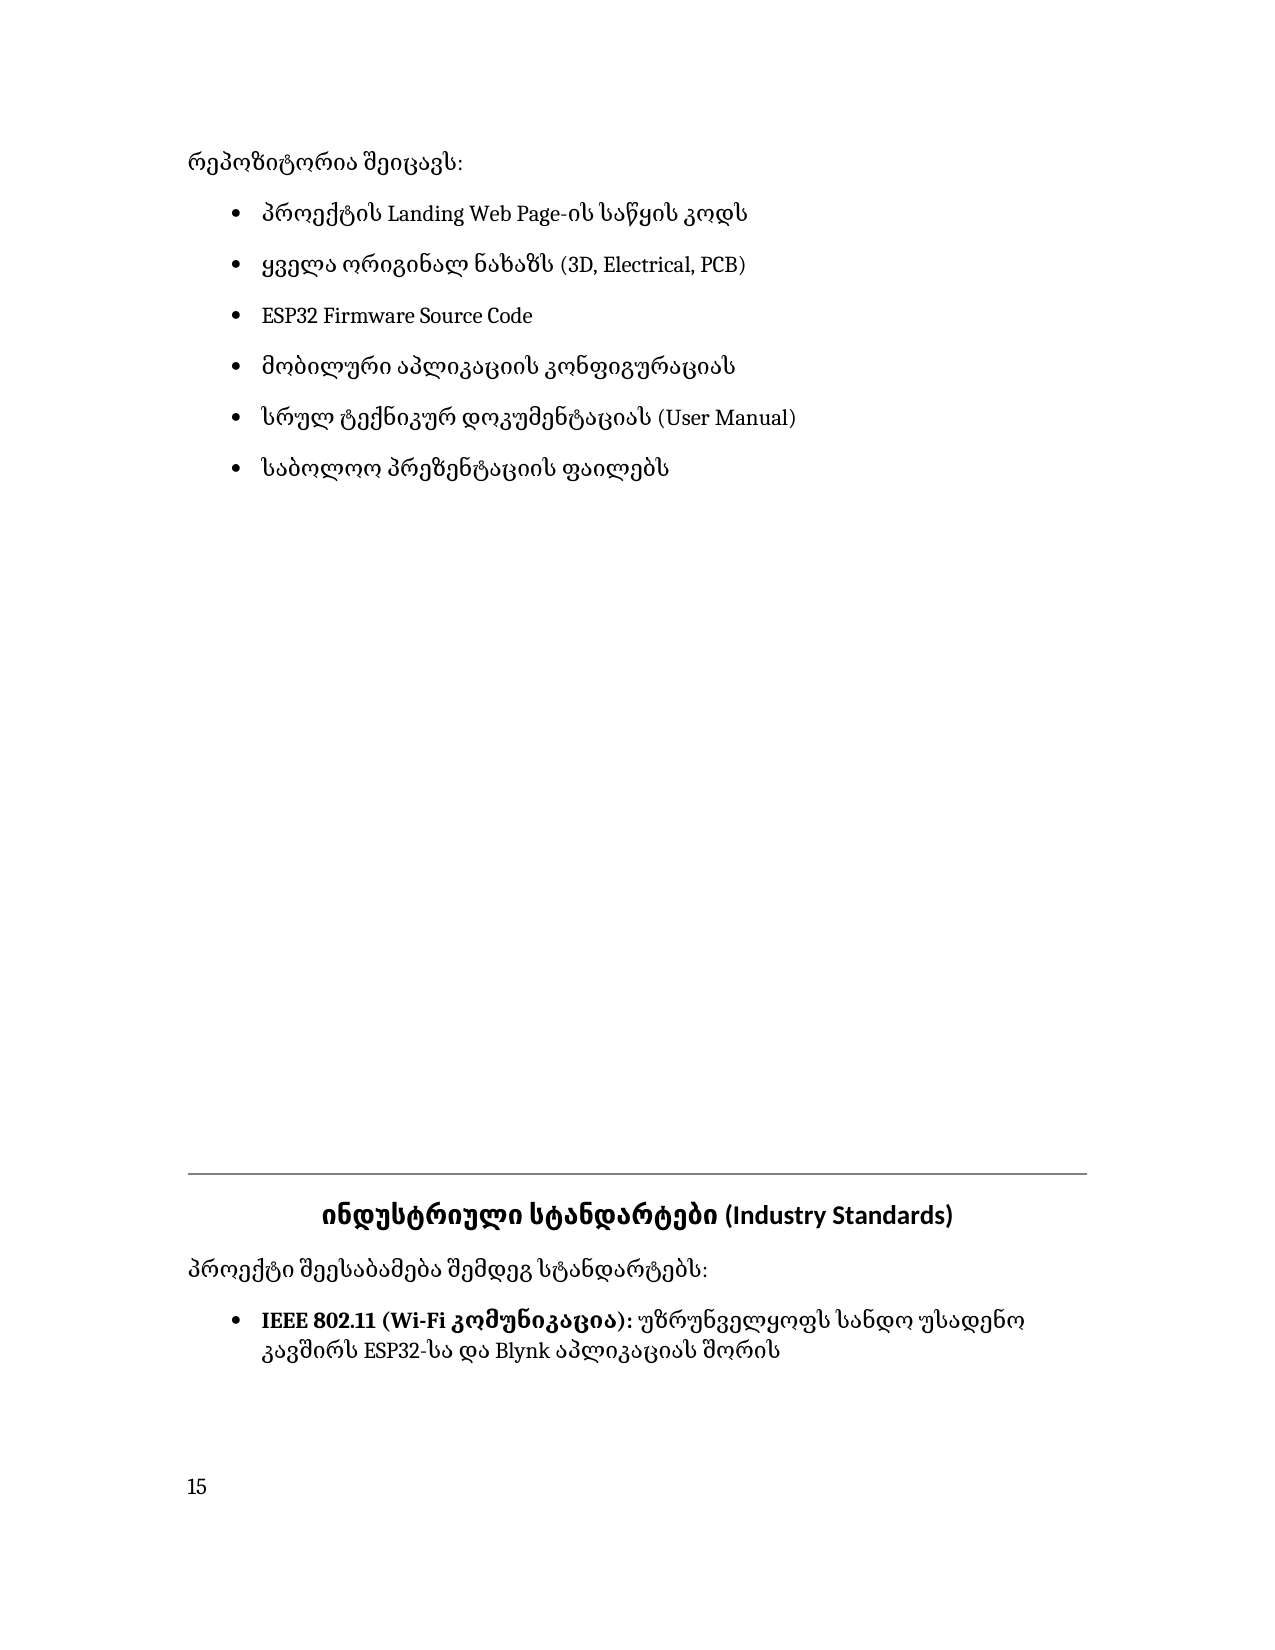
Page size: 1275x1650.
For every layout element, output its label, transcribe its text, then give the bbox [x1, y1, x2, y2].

list ყველა ორიგინალ ნახაზს (3D, Electrical, PCB) [232, 252, 1087, 278]
list პროექტის Landing Web Page-ის საწყის კოდს [232, 201, 1087, 227]
list საბოლოო პრეზენტაციის ფაილებს [232, 456, 1087, 483]
list ESP32 Firmware Source Code [232, 303, 1087, 329]
list IEEE 802.11 (Wi-Fi კომუნიკაცია): უზრუნველყოფს სანდო უსადენო კავშირს ESP32-სა და Blynk აპლიკაციას შორის [232, 1308, 1087, 1364]
list სრულ ტექნიკურ დოკუმენტაციას (User Manual) [232, 405, 1087, 432]
text რეპოზიტორია შეიცავს: [187, 150, 1087, 176]
text პროექტი შეესაბამება შემდეგ სტანდარტებს: [187, 1257, 1087, 1283]
list მობილური აპლიკაციის კონფიგურაციას [232, 354, 1087, 381]
subtitle ინდუსტრიული სტანდარტები (Industry Standards) [187, 1198, 1087, 1231]
